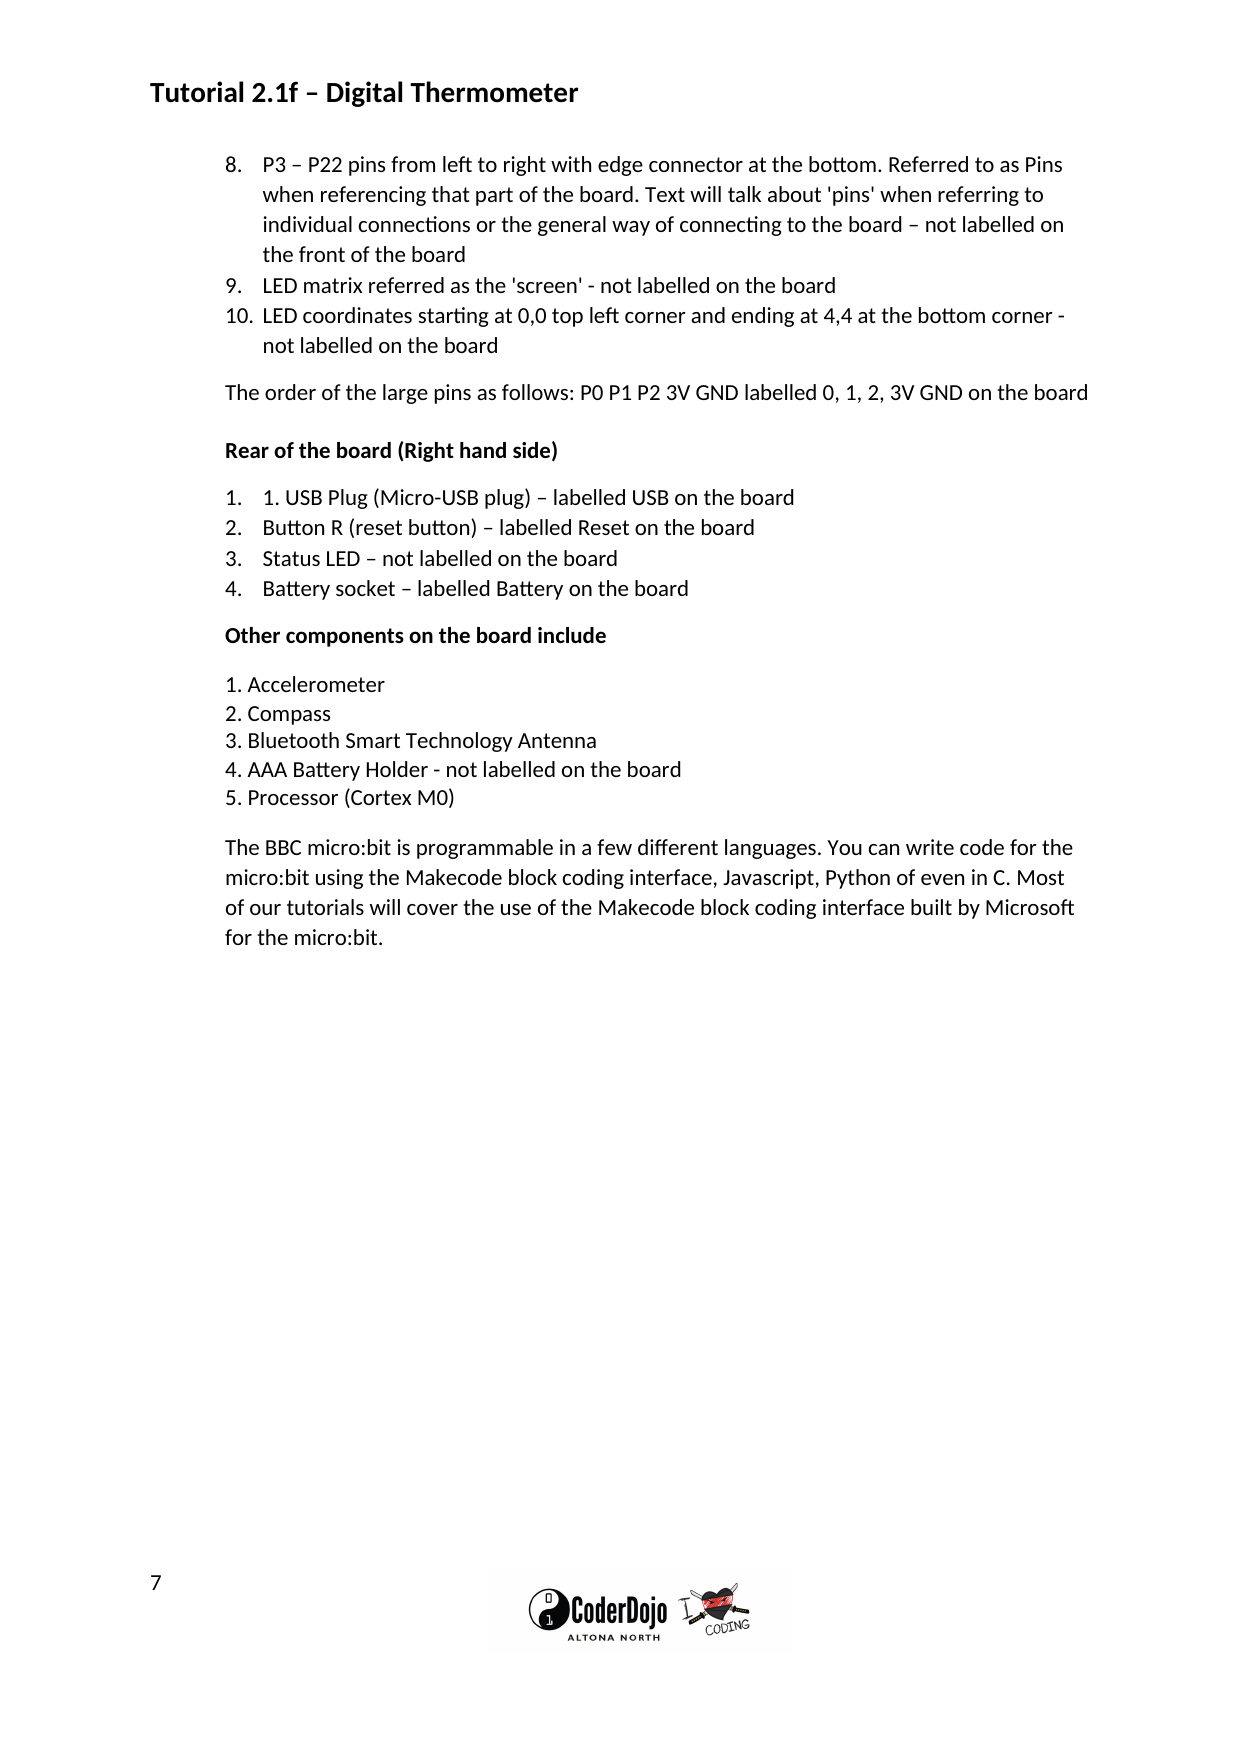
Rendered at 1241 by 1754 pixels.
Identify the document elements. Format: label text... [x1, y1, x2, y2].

picture [486, 1568, 792, 1653]
list Status LED – not labelled on the board [225, 544, 1090, 572]
list LED matrix referred as the 'screen' - not labelled on the board [225, 271, 1090, 299]
text The order of the large pins as follows: P0 P1 P2 3V GND labelled 0, 1, 2, 3V GND on the board [225, 378, 1090, 406]
text 1. Accelerometer 2. Compass 3. Bluetooth Smart Technology Antenna 4. AAA Battery Holder - not labelled on the board 5. Processor (Cortex M0) [225, 671, 1090, 811]
list Button R (reset button) – labelled Reset on the board [225, 513, 1090, 541]
text Rear of the board (Right hand side) [225, 406, 1090, 464]
list LED coordinates starting at 0,0 top left corner and ending at 4,4 at the bottom corner - not labelled on the board [225, 301, 1090, 359]
list Battery socket – labelled Battery on the board [225, 574, 1090, 602]
list P3 – P22 pins from left to right with edge connector at the bottom. Referred to as Pins when referencing that part of the board. Text will talk about 'pins' when referring to individual connections or the general way of connecting to the board – not labelled on the front of the board [225, 150, 1090, 269]
text Other components on the board include [225, 621, 1090, 649]
list 1. USB Plug (Micro-USB plug) – labelled USB on the board [225, 483, 1090, 511]
text The BBC micro:bit is programmable in a few different languages. You can write code for the micro:bit using the Makecode block coding interface, Javascript, Python of even in C. Most of our tutorials will cover the use of the Makecode block coding interface built by Microsoft for the micro:bit. [225, 833, 1090, 951]
